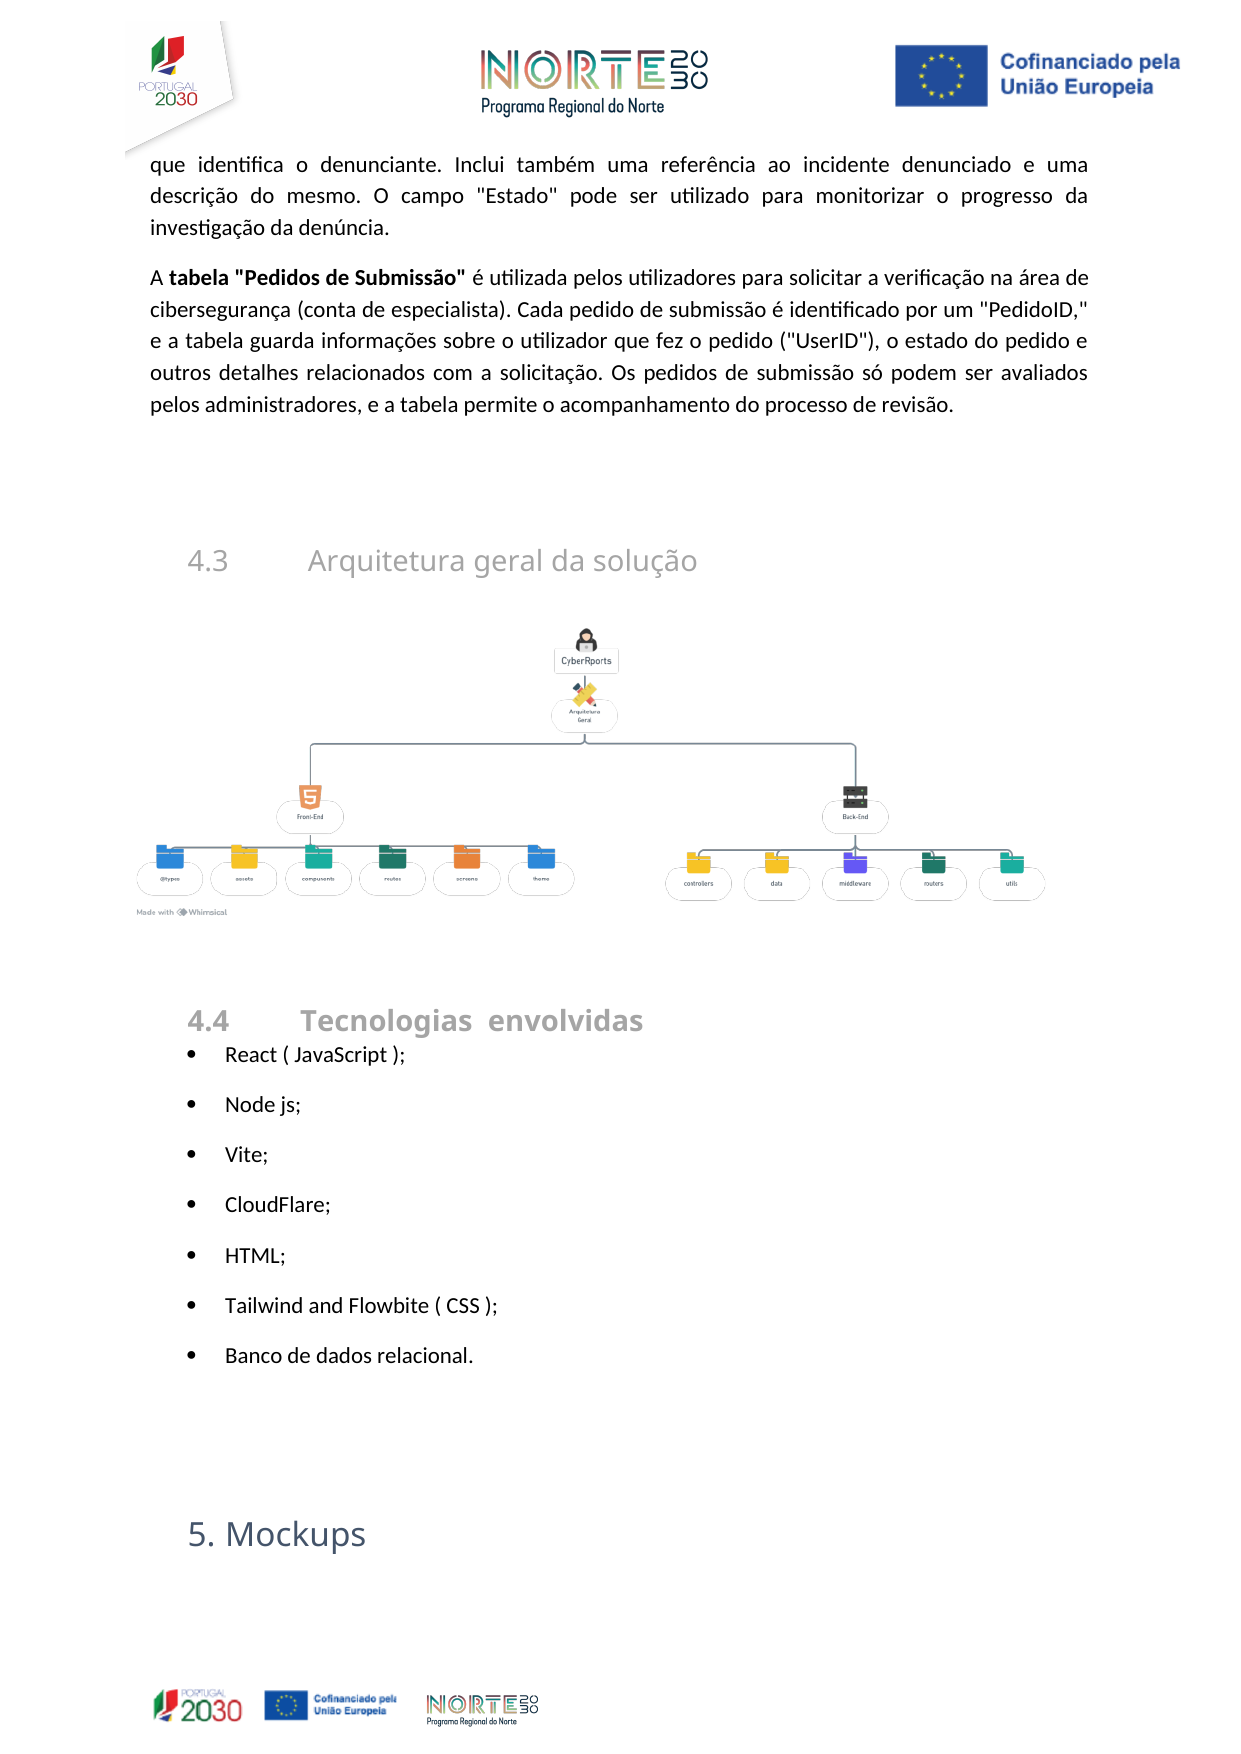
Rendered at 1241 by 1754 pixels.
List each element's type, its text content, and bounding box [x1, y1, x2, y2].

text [150, 150, 1090, 241]
picture [125, 21, 284, 160]
list Banco de dados relacional. [187, 1342, 1090, 1369]
list Tailwind and Flowbite ( CSS ); [187, 1291, 1090, 1319]
text A tabela "Pedidos de Submissão" é utilizada pelos utilizadores para solicitar a verificação na área de cibersegurança (conta de especialista). Cada pedido de submissão é identificado por um "PedidoID," e a tabela guarda informações sobre o utilizador que fez o pedido ("UserID"), o estado do pedido e outros detalhes relacionados com a solicitação. Os pedidos de submissão só podem ser avaliados pelos administradores, e a tabela permite o acompanhamento do processo de revisão. [150, 263, 1090, 418]
list HTML; [187, 1241, 1090, 1269]
subtitle Mockups [187, 1511, 1090, 1557]
subtitle Tecnologias envolvidas [187, 1000, 1090, 1040]
picture [150, 1686, 397, 1723]
list CloudFlare; [187, 1191, 1090, 1219]
picture [120, 611, 1061, 924]
list Vite; [187, 1140, 1090, 1168]
subtitle Arquitetura geral da solução [187, 541, 1090, 580]
list React ( JavaScript ); [187, 1040, 1090, 1068]
picture [466, 20, 724, 133]
picture [419, 1687, 541, 1732]
picture [881, 20, 1220, 137]
list Node js; [187, 1090, 1090, 1118]
